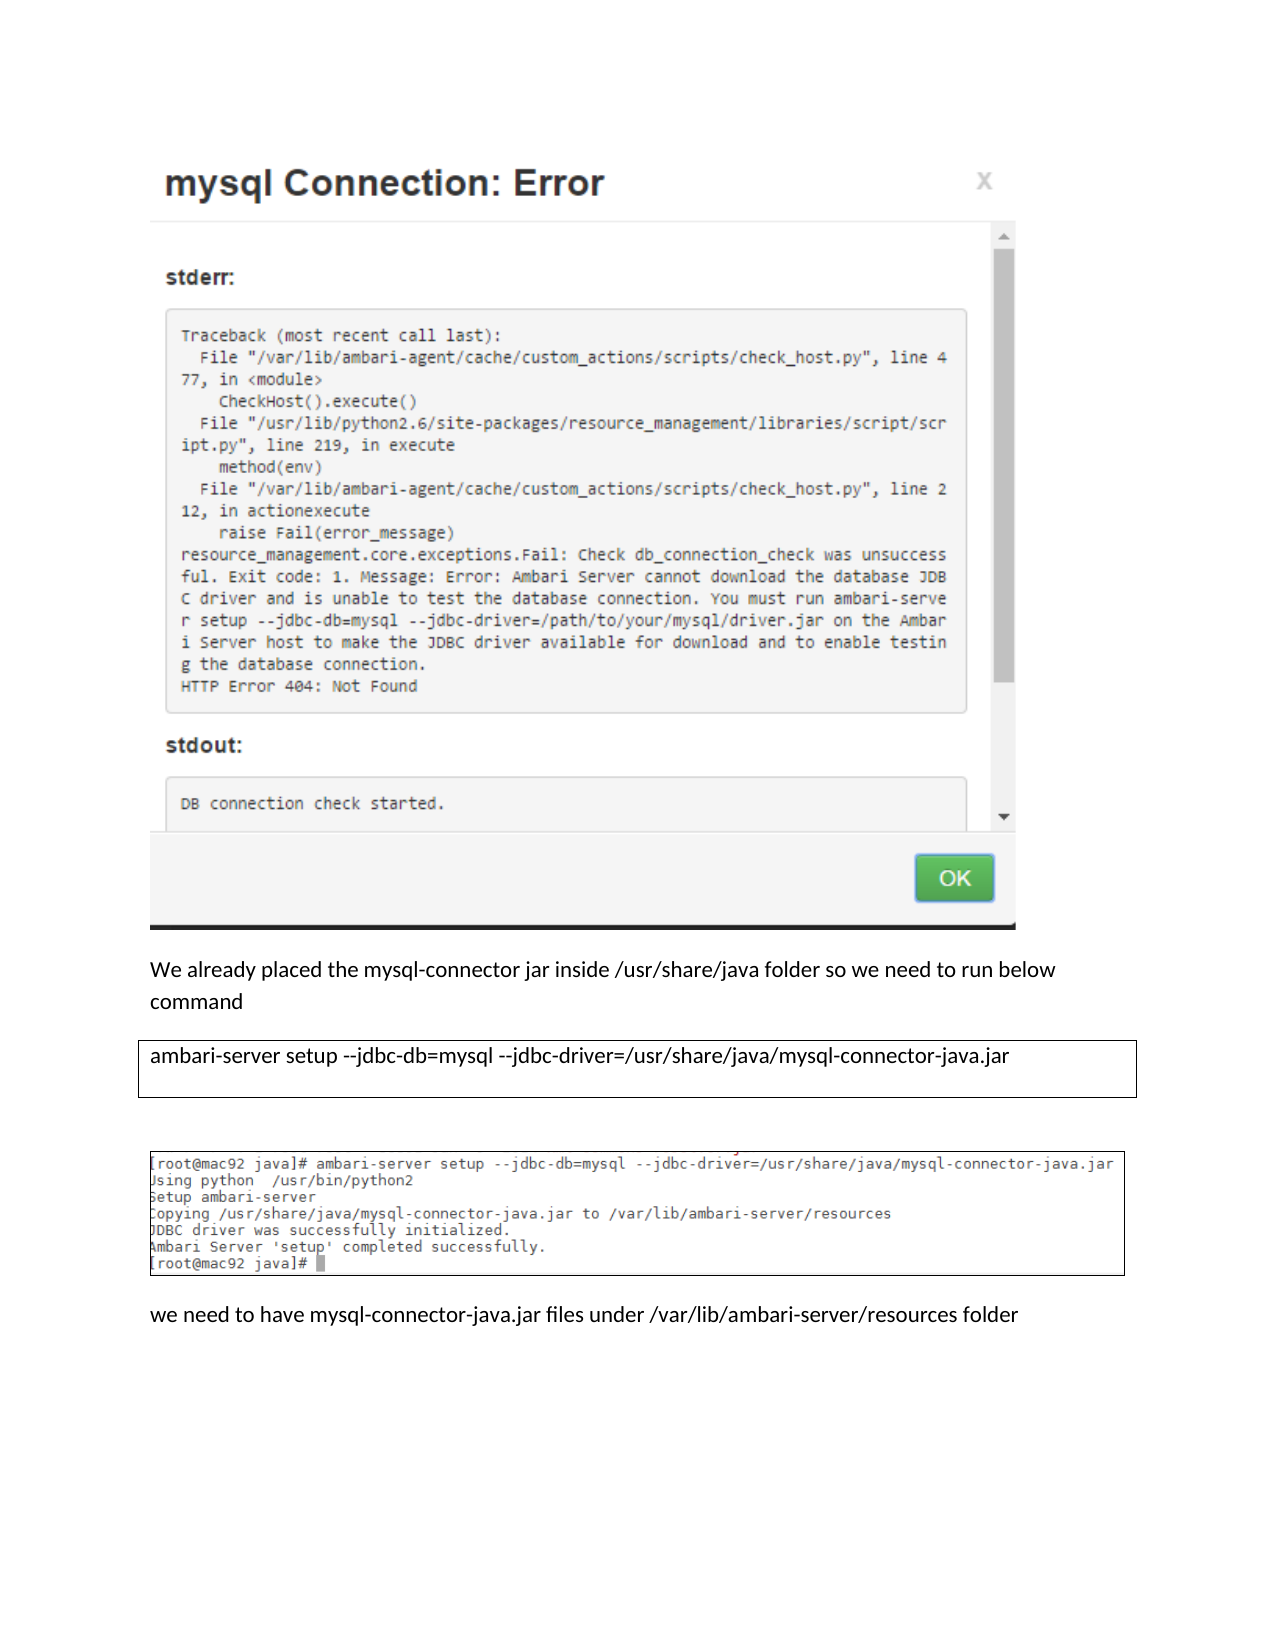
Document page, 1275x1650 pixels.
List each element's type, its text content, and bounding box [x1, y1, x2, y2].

text We already placed the mysql-connector jar inside /usr/share/java folder so we need to run below command [150, 955, 1125, 1015]
picture [150, 150, 1016, 930]
text we need to have mysql-connector-java.jar files under /var/lib/ambari-server/resources folder [150, 1300, 1125, 1328]
picture [151, 1152, 1124, 1275]
table_header ambari-server setup --jdbc-db=mysql --jdbc-driver=/usr/share/java/mysql-connector-java.jar [139, 1041, 1136, 1097]
